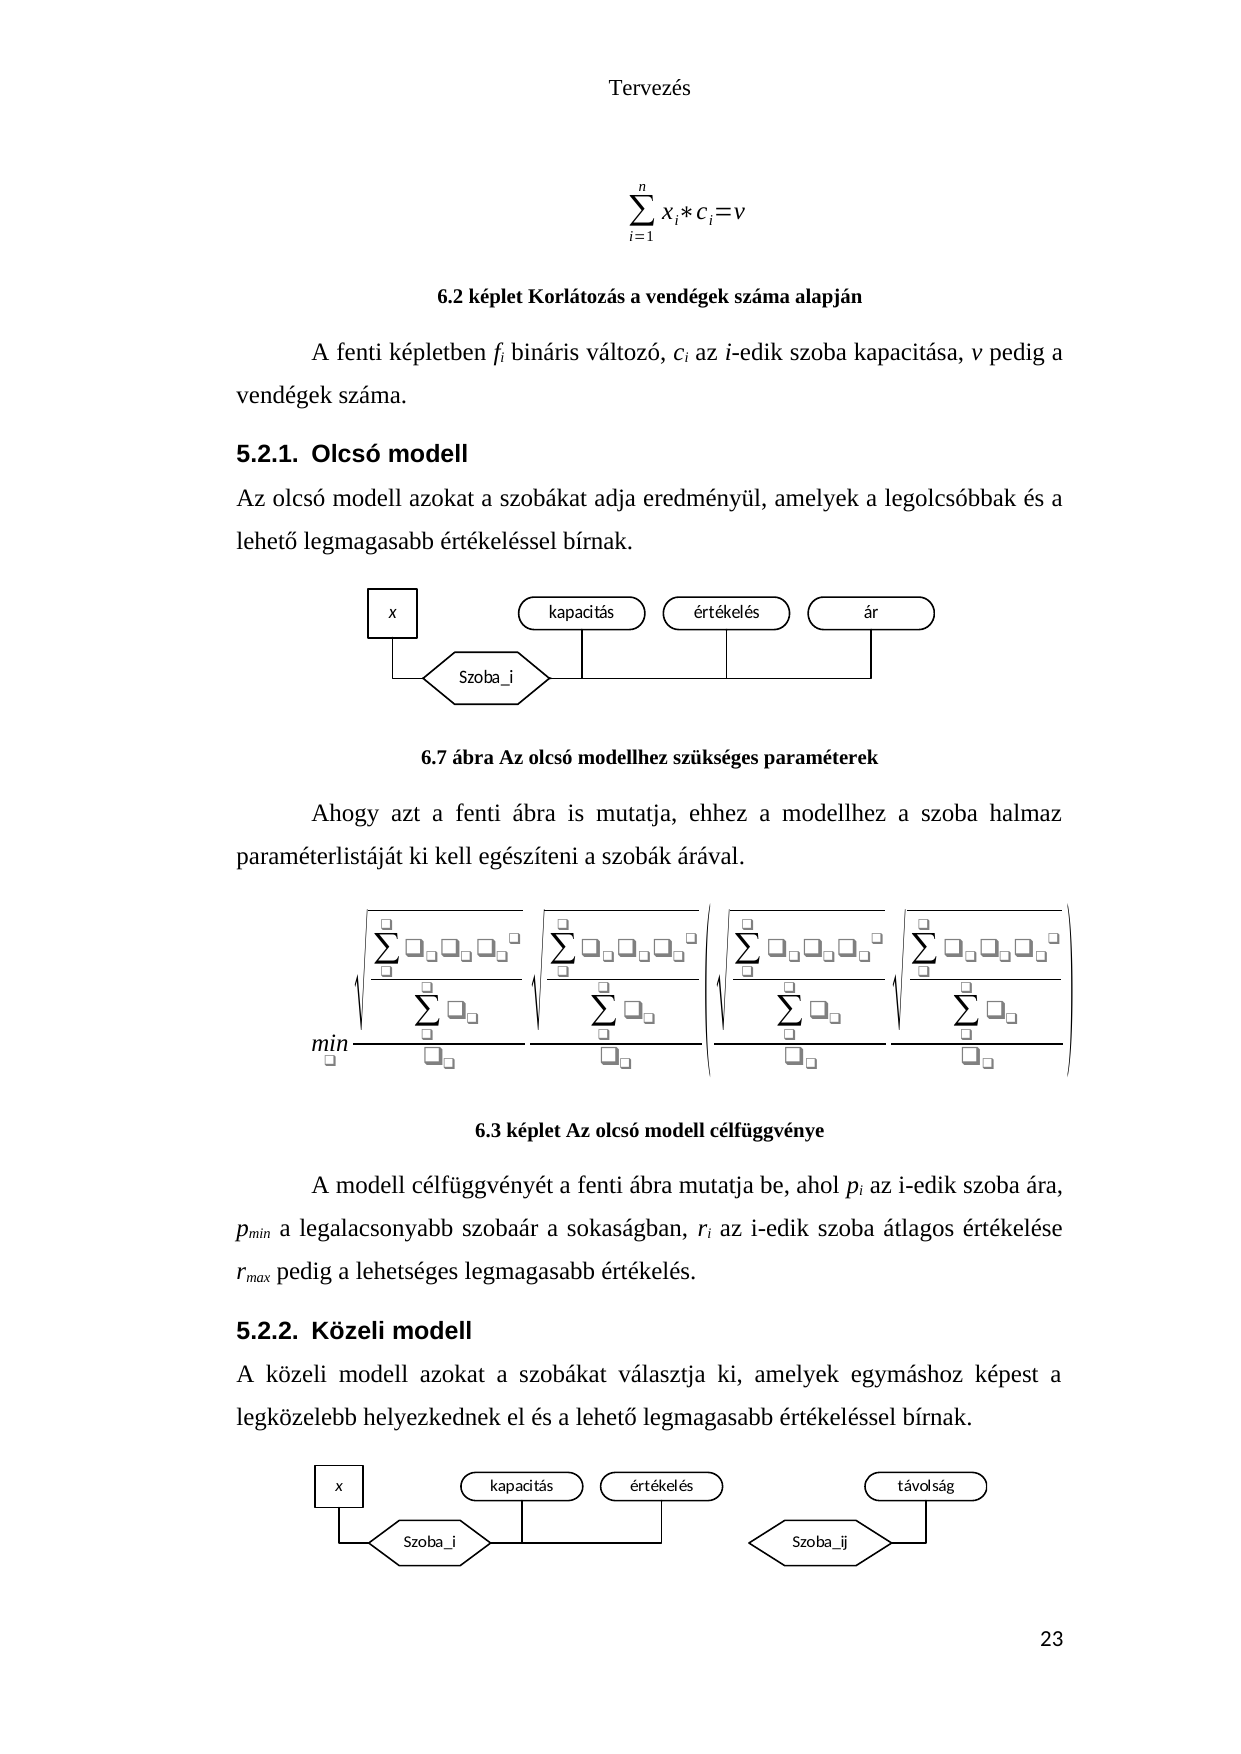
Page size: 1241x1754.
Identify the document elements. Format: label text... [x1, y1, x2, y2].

text Ahogy azt a fenti ábra is mutatja, ehhez a modellhez a szoba halmaz paraméterlistáját ki kell egészíteni a szobák árával. [236, 798, 1063, 870]
text Az olcsó modell azokat a szobákat adja eredményül, amelyek a legolcsóbbak és a lehető legmagasabb értékeléssel bírnak. [236, 483, 1063, 554]
text A közeli modell azokat a szobákat választja ki, amelyek egymáshoz képest a legközelebb helyezkednek el és a lehető legmagasabb értékeléssel bírnak. [236, 1359, 1063, 1431]
text A fenti képletben fi bináris változó, ci az i-edik szoba kapacitása, v pedig a vendégek száma. [236, 337, 1063, 408]
subtitle Olcsó modell [236, 439, 1063, 468]
text 6.7 ábra Az olcsó modellhez szükséges paraméterek [236, 745, 1063, 769]
text 6.3 képlet Az olcsó modell célfüggvénye [236, 1117, 1063, 1142]
text 6.2 képlet Korlátozás a vendégek száma alapján [236, 284, 1063, 308]
subtitle Közeli modell [236, 1316, 1063, 1345]
text A modell célfüggvényét a fenti ábra mutatja be, ahol pi az i-edik szoba ára, pmin a legalacsonyabb szobaár a sokaságban, ri az i-edik szoba átlagos értékelése rmax pedig a lehetséges legmagasabb értékelés. [236, 1170, 1063, 1285]
